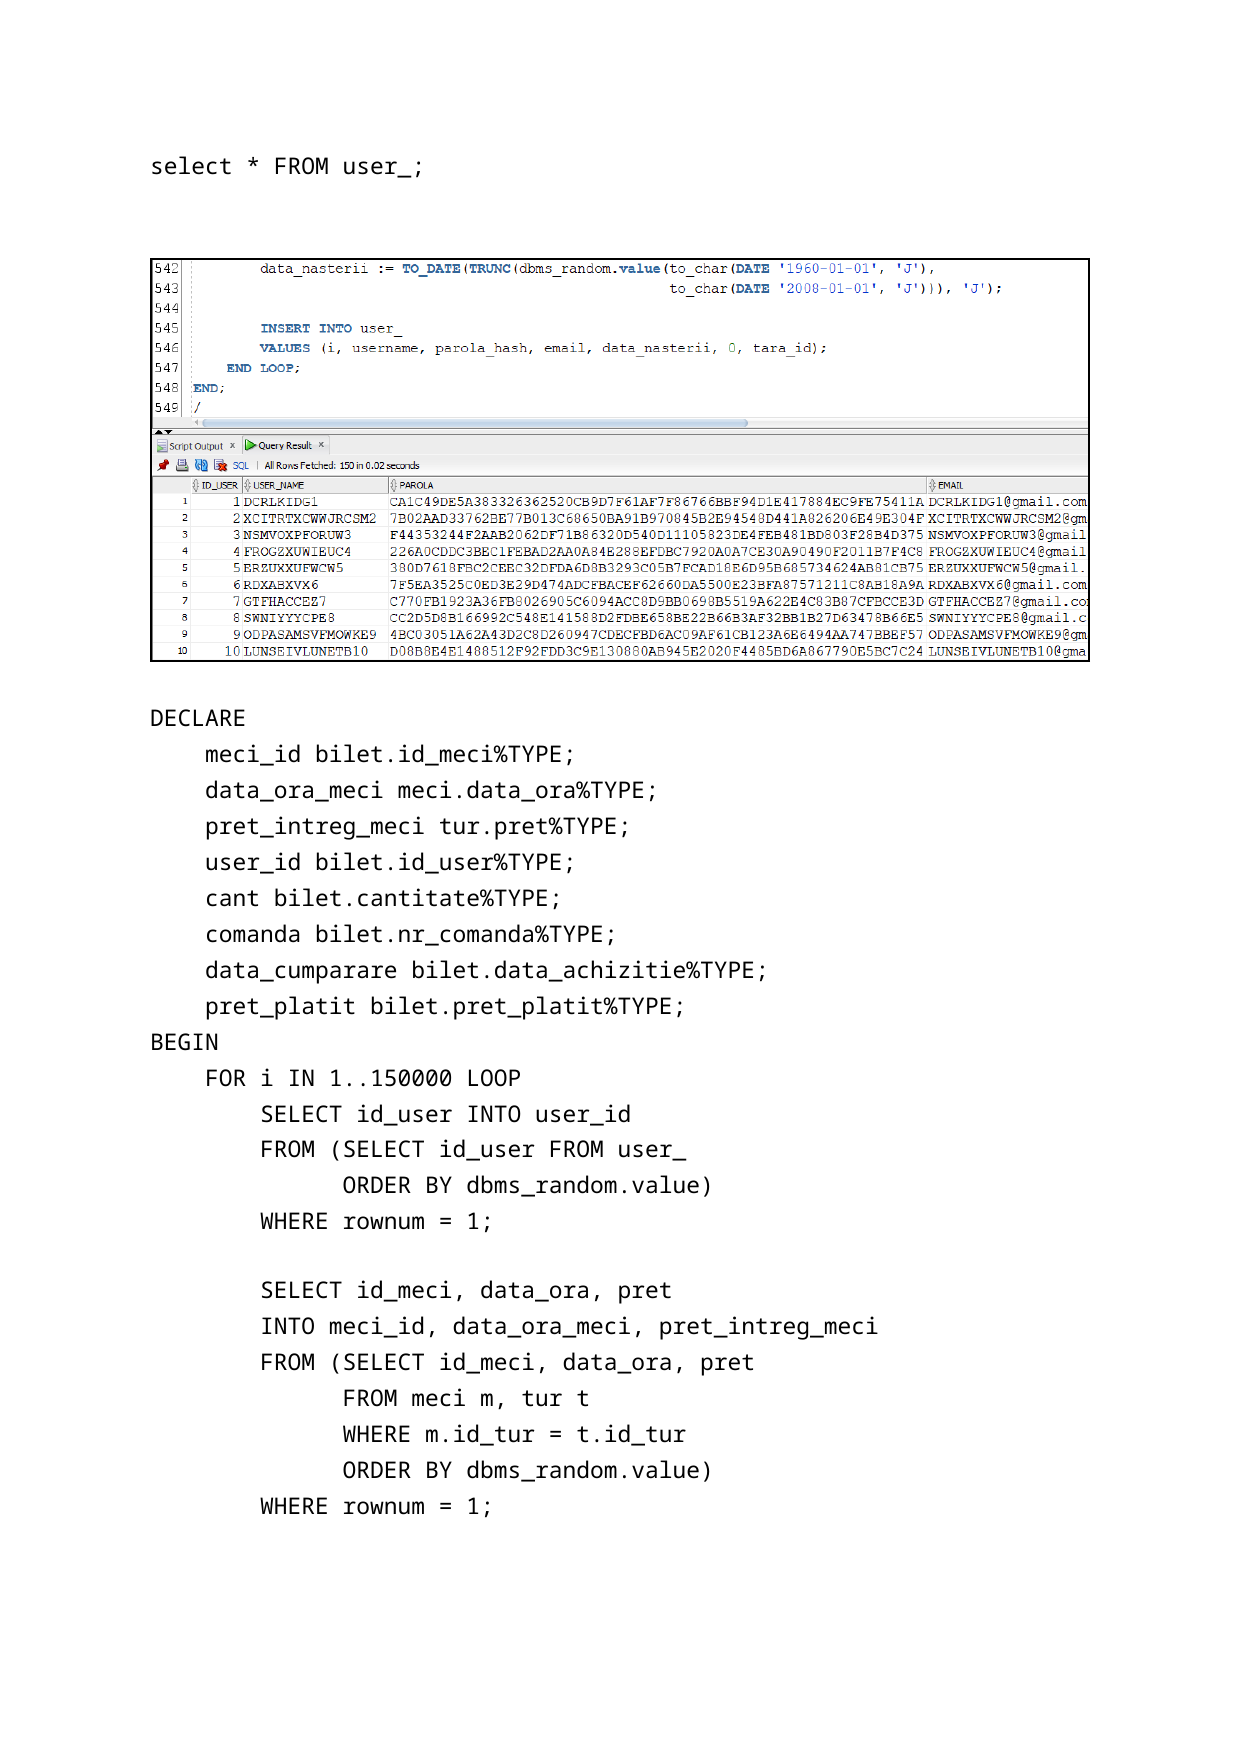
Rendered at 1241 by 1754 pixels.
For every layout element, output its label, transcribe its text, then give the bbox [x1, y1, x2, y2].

text pret_platit bilet.pret_platit%TYPE; [150, 990, 1090, 1021]
text WHERE rownum = 1; [150, 1205, 1090, 1237]
text comanda bilet.nr_comanda%TYPE; [150, 918, 1090, 949]
text select * FROM user_; [150, 150, 1090, 181]
text data_ora_meci meci.data_ora%TYPE; [150, 774, 1090, 805]
text FROM (SELECT id_user FROM user_ [150, 1133, 1090, 1165]
text user_id bilet.id_user%TYPE; [150, 846, 1090, 877]
text WHERE rownum = 1; [150, 1490, 1090, 1521]
text DECLARE [150, 702, 1090, 733]
text ORDER BY dbms_random.value) [150, 1169, 1090, 1201]
text FOR i IN 1..150000 LOOP [150, 1062, 1090, 1093]
text FROM (SELECT id_meci, data_ora, pret [150, 1346, 1090, 1377]
text BEGIN [150, 1026, 1090, 1057]
text WHERE m.id_tur = t.id_tur [150, 1418, 1090, 1449]
text meci_id bilet.id_meci%TYPE; [150, 738, 1090, 769]
text pret_intreg_meci tur.pret%TYPE; [150, 810, 1090, 841]
text cant bilet.cantitate%TYPE; [150, 882, 1090, 913]
text FROM meci m, tur t [150, 1382, 1090, 1413]
text ORDER BY dbms_random.value) [150, 1454, 1090, 1485]
text data_cumparare bilet.data_achizitie%TYPE; [150, 954, 1090, 985]
text INTO meci_id, data_ora_meci, pret_intreg_meci [150, 1310, 1090, 1341]
text SELECT id_user INTO user_id [150, 1097, 1090, 1129]
picture [152, 260, 1088, 660]
text SELECT id_meci, data_ora, pret [150, 1274, 1090, 1306]
